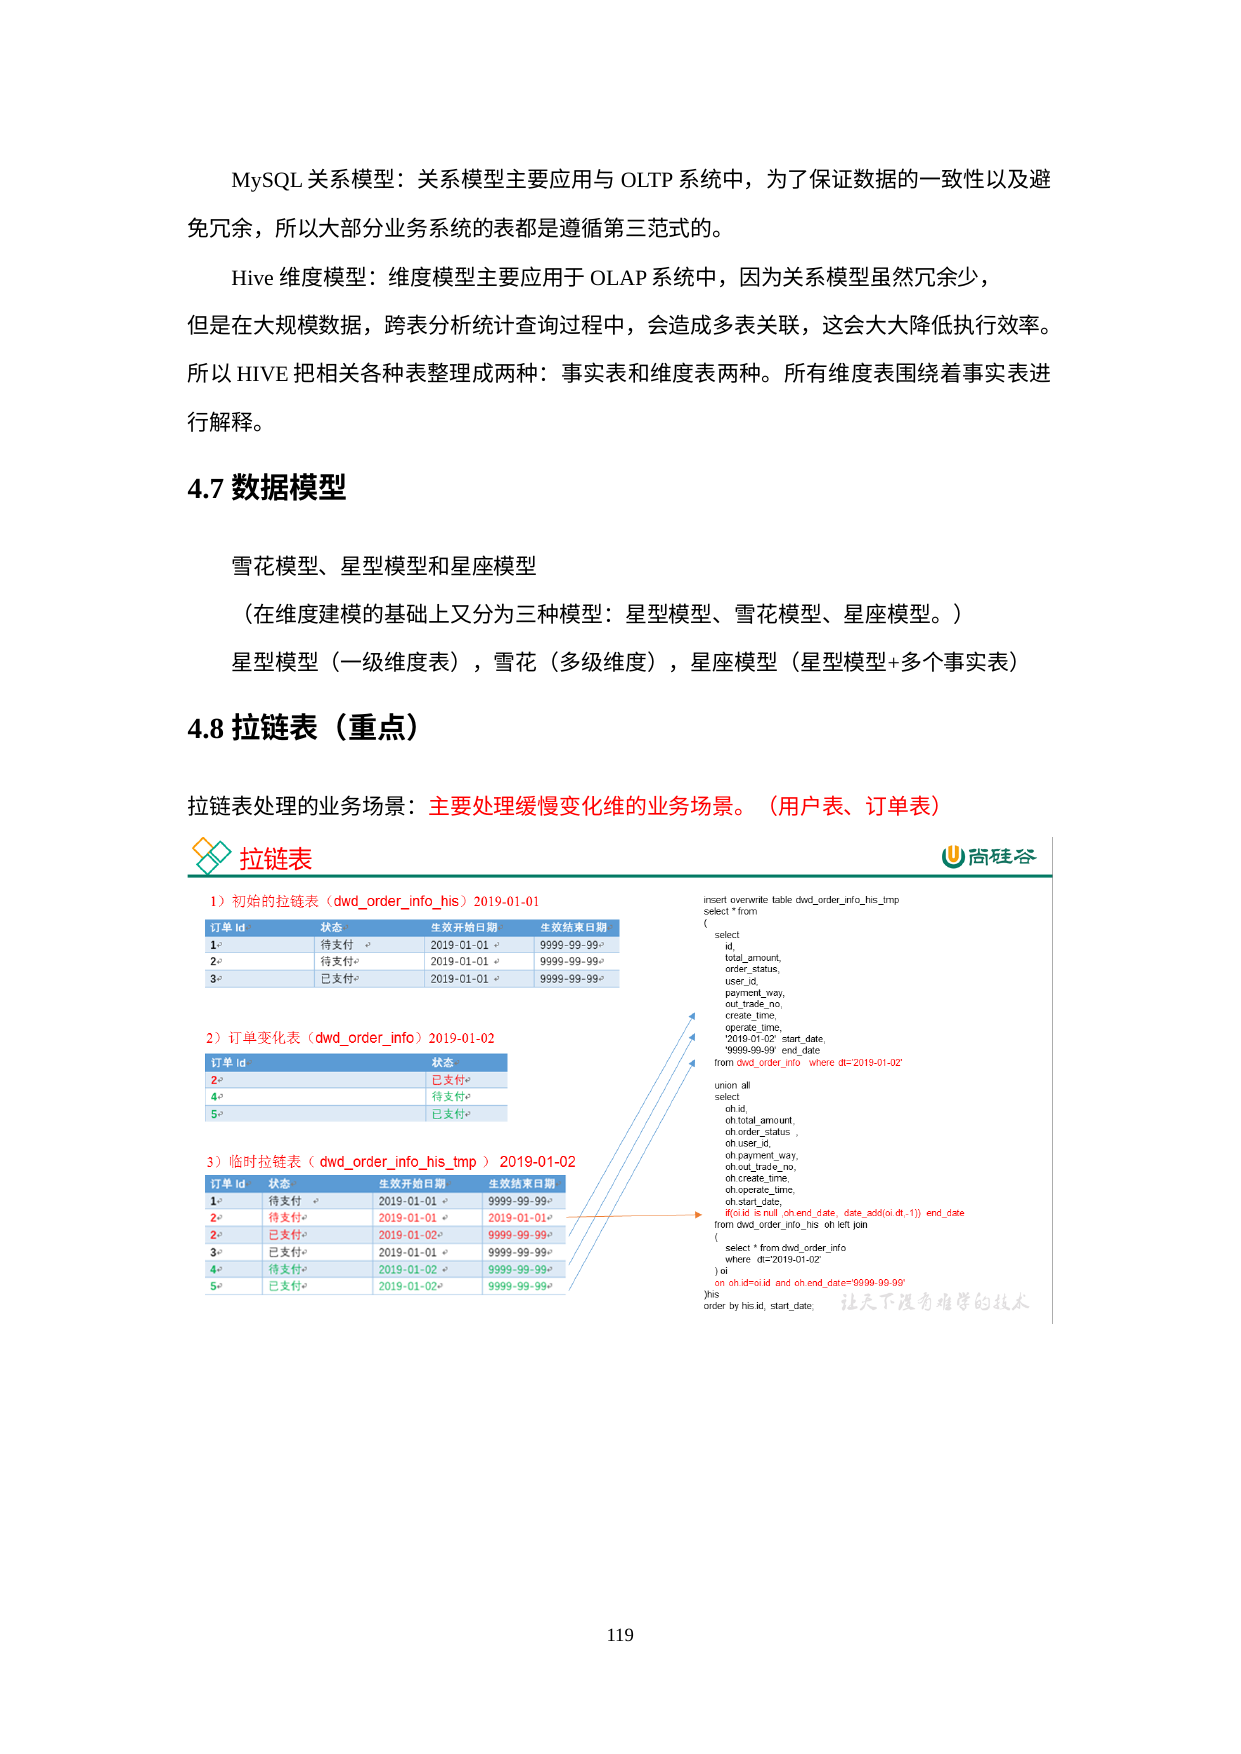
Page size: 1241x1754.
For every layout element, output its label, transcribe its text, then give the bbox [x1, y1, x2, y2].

text MySQL关系模型：关系模型主要应用与OLTP系统中，为了保证数据的一致性以及避免冗余，所以大部分业务系统的表都是遵循第三范式的。 [187, 162, 1053, 243]
text 拉链表处理的业务场景：主要处理缓慢变化维的业务场景。（用户表、订单表） [187, 789, 1053, 821]
subtitle 4.8 拉链表（重点） [187, 693, 1053, 758]
subtitle 4.7 数据模型 [187, 453, 1053, 518]
picture [187, 837, 1053, 1324]
text 星型模型（一级维度表），雪花（多级维度），星座模型（星型模型+多个事实表） [187, 645, 1053, 677]
text 但是在大规模数据，跨表分析统计查询过程中，会造成多表关联，这会大大降低执行效率。 [187, 307, 1053, 340]
text （在维度建模的基础上又分为三种模型：星型模型、雪花模型、星座模型。） [187, 597, 1053, 629]
text Hive 维度模型：维度模型主要应用于OLAP系统中，因为关系模型虽然冗余少， [187, 259, 1053, 292]
text 所以HIVE把相关各种表整理成两种：事实表和维度表两种。所有维度表围绕着事实表进行解释。 [187, 356, 1053, 437]
text 雪花模型、星型模型和星座模型 [187, 548, 1053, 581]
